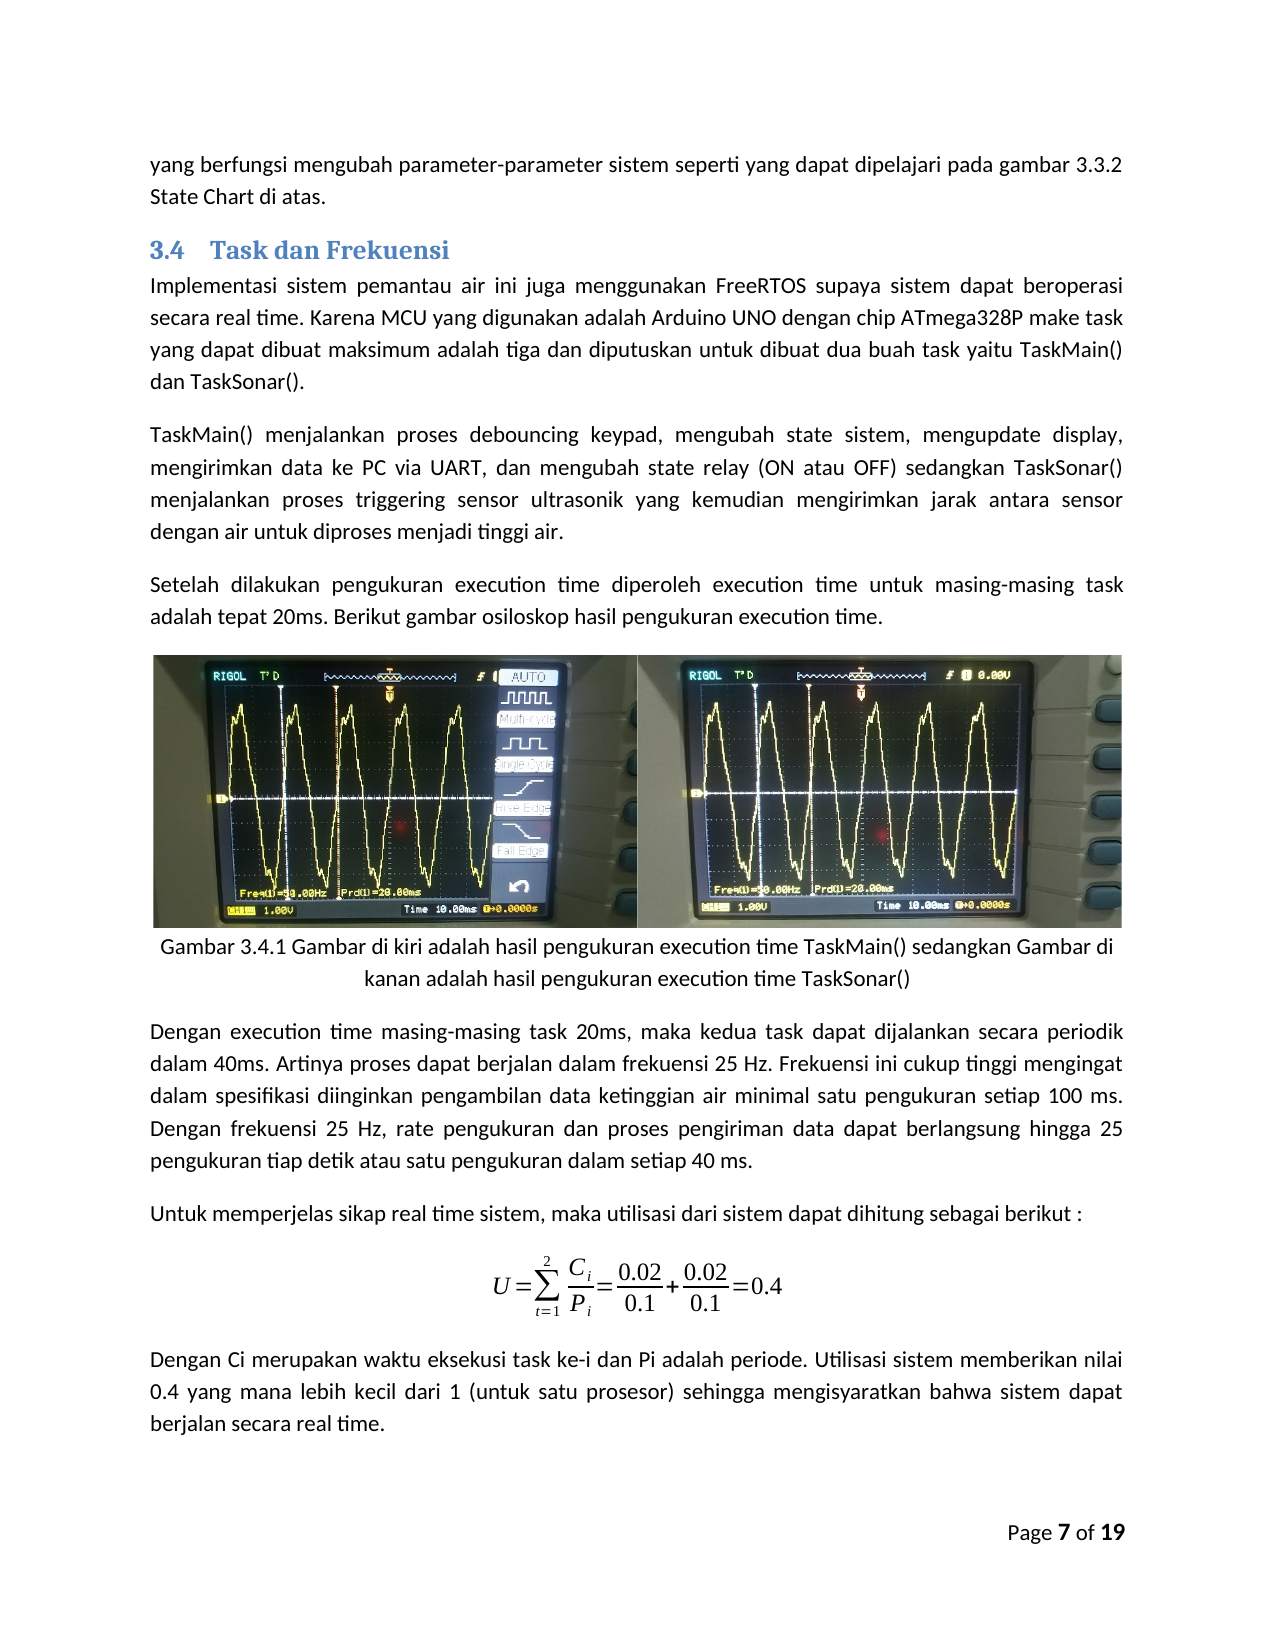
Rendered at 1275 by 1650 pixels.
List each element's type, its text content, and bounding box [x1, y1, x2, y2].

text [150, 150, 1125, 210]
text Setelah dilakukan pengukuran execution time diperoleh execution time untuk masing-masing task adalah tepat 20ms. Berikut gambar osiloskop hasil pengukuran execution time. [150, 570, 1125, 630]
text Implementasi sistem pemantau air ini juga menggunakan FreeRTOS supaya sistem dapat beroperasi secara real time. Karena MCU yang digunakan adalah Arduino UNO dengan chip ATmega328P make task yang dapat dibuat maksimum adalah tiga dan diputuskan untuk dibuat dua buah task yaitu TaskMain() dan TaskSonar(). [150, 271, 1125, 396]
picture [153, 655, 1122, 928]
text Dengan Ci merupakan waktu eksekusi task ke-i dan Pi adalah periode. Utilisasi sistem memberikan nilai 0.4 yang mana lebih kecil dari 1 (untuk satu prosesor) sehingga mengisyaratkan bahwa sistem dapat berjalan secara real time. [150, 1345, 1125, 1437]
text Dengan execution time masing-masing task 20ms, maka kedua task dapat dijalankan secara periodik dalam 40ms. Artinya proses dapat berjalan dalam frekuensi 25 Hz. Frekuensi ini cukup tinggi mengingat dalam spesifikasi diinginkan pengambilan data ketinggian air minimal satu pengukuran setiap 100 ms. Dengan frekuensi 25 Hz, rate pengukuran dan proses pengiriman data dapat berlangsung hingga 25 pengukuran tiap detik atau satu pengukuran dalam setiap 40 ms. [150, 1017, 1125, 1174]
text TaskMain() menjalankan proses debouncing keypad, mengubah state sistem, mengupdate display, mengirimkan data ke PC via UART, dan mengubah state relay (ON atau OFF) sedangkan TaskSonar() menjalankan proses triggering sensor ultrasonik yang kemudian mengirimkan jarak antara sensor dengan air untuk diproses menjadi tinggi air. [150, 421, 1125, 545]
text Untuk memperjelas sikap real time sistem, maka utilisasi dari sistem dapat dihitung sebagai berikut : [150, 1199, 1125, 1227]
subtitle Task dan Frekuensi [150, 235, 1125, 266]
